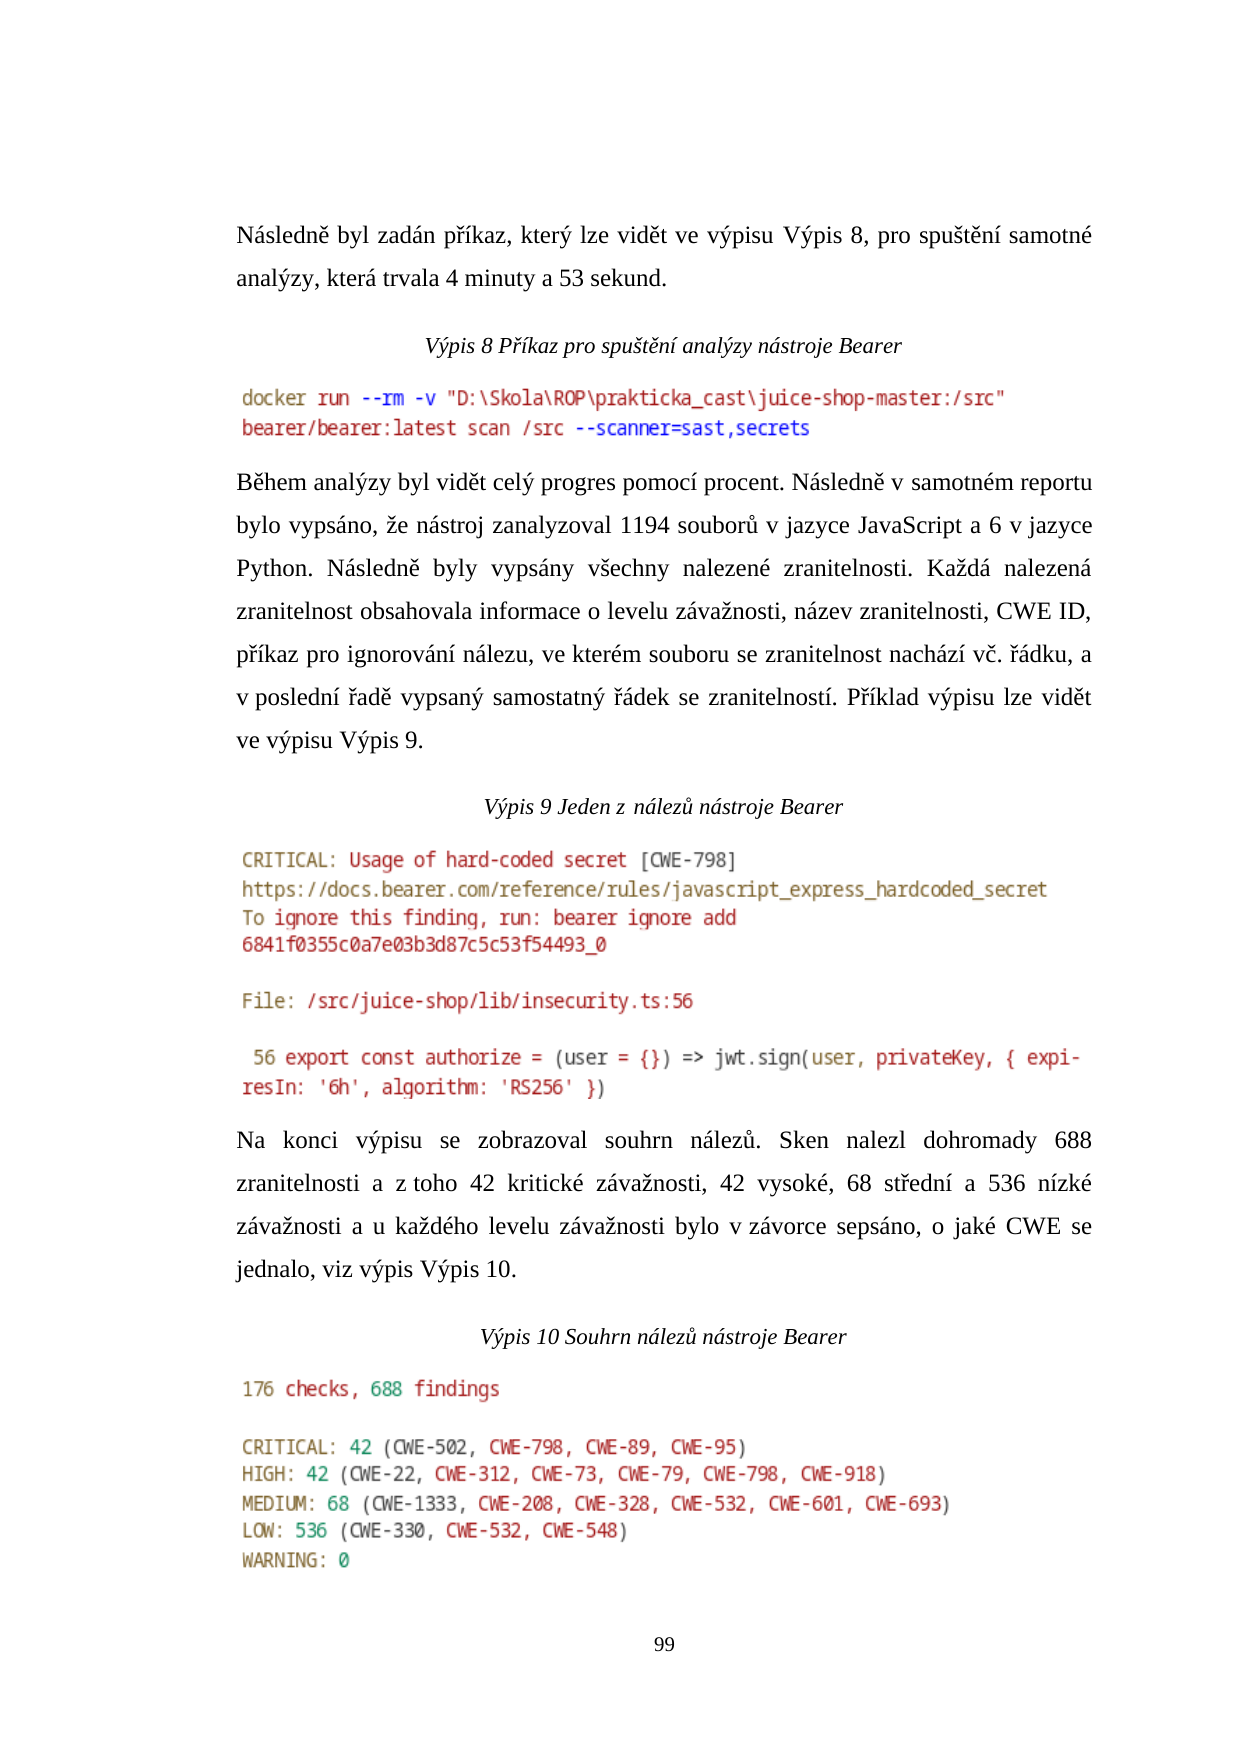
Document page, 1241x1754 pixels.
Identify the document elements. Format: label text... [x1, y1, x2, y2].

text Na konci výpisu se zobrazoval souhrn nálezů. Sken nalezl dohromady 688 zranitelnosti a z toho 42 kritické závažnosti, 42 vysoké, 68 střední a 536 nízké závažnosti a u každého levelu závažnosti bylo v závorce sepsáno, o jaké CWE se jednalo, viz výpis 10. [236, 1125, 1092, 1283]
text Výpis 8 Příkaz pro spuštění analýzy nástroje Bearer [236, 332, 1092, 358]
text Výpis 10 Souhrn nálezů nástroje Bearer [236, 1323, 1092, 1349]
text Následně byl zadán příkaz, který lze vidět ve výpisu 8, pro spuštění samotné analýzy, která trvala 4 minuty a 53 sekund. [236, 220, 1092, 292]
text Výpis 9 Jeden z nálezů nástroje Bearer [236, 793, 1092, 820]
text Během analýzy byl vidět celý progres pomocí procent. Následně v samotném reportu bylo vypsáno, že nástroj zanalyzoval 1194 souborů v jazyce JavaScript a 6 v jazyce Python. Následně byly vypsány všechny nalezené zranitelnosti. Každá nalezená zranitelnost obsahovala informace o levelu závažnosti, název zranitelnosti, CWE ID, příkaz pro ignorování nálezu, ve kterém souboru se zranitelnost nachází vč. řádku, a v poslední řadě vypsaný samostatný řádek se zranitelností. Příklad výpisu lze vidět ve výpisu 9. [236, 467, 1092, 754]
